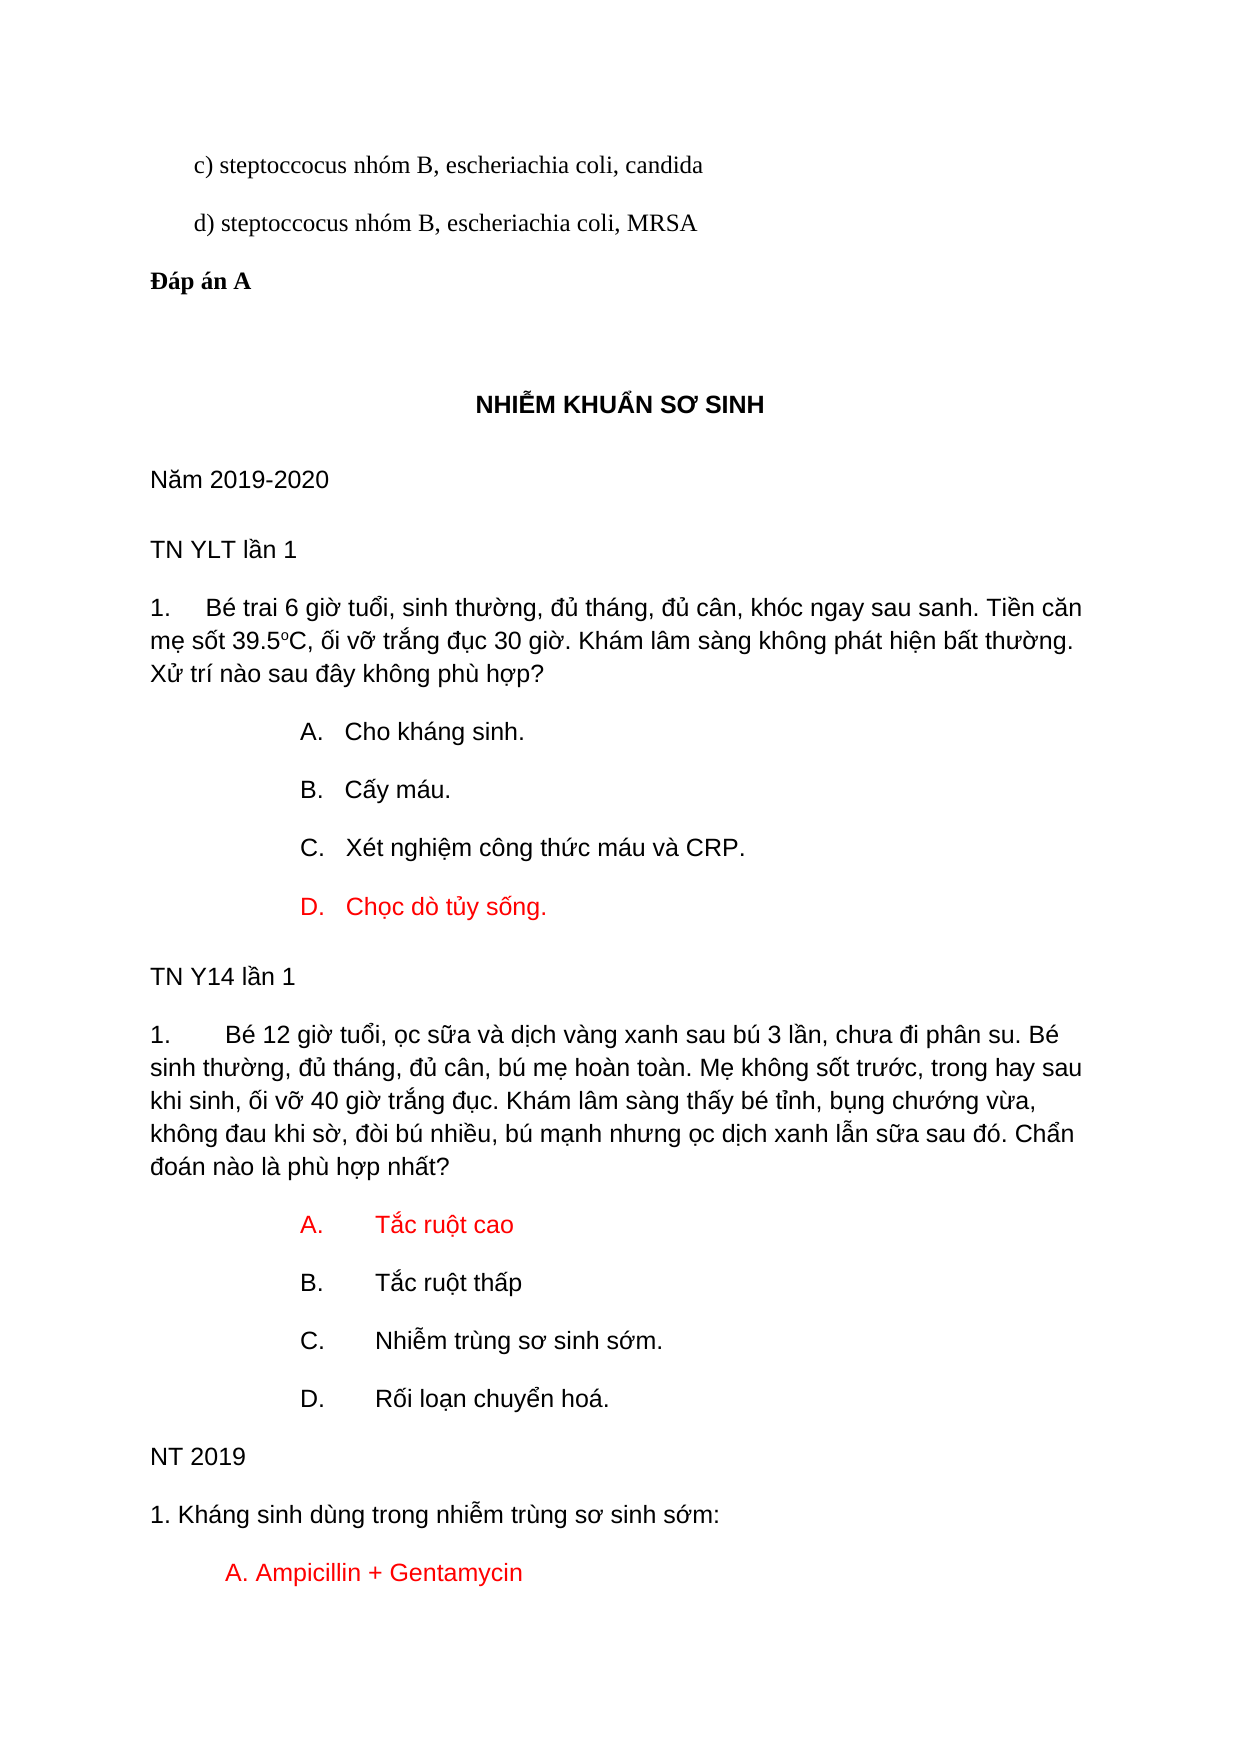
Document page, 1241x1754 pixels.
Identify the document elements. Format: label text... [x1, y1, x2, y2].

text D. Rối loạn chuyển hoá. [300, 1384, 1090, 1413]
subtitle NT 2019 [150, 1442, 1090, 1471]
subtitle TN YLT lần 1 [150, 535, 1090, 564]
text A. Ampicillin + Gentamycin [225, 1558, 1090, 1587]
text c) steptoccocus nhóm B, escheriachia coli, candida [194, 150, 1090, 179]
subtitle B. Cấy máu. [300, 775, 1090, 804]
subtitle Năm 2019-2020 [150, 465, 1090, 493]
subtitle TN Y14 lần 1 [150, 962, 1090, 991]
text C. Nhiễm trùng sơ sinh sớm. [300, 1326, 1090, 1355]
text NHIỄM KHUẨN SƠ SINH [150, 390, 1090, 419]
subtitle A. Cho kháng sinh. [300, 717, 1090, 746]
text 1. Bé 12 giờ tuổi, ọc sữa và dịch vàng xanh sau bú 3 lần, chưa đi phân su. Bé sinh thường, đủ tháng, đủ cân, bú mẹ hoàn toàn. Mẹ không sốt trước, trong hay sau khi sinh, ối vỡ 40 giờ trắng đục. Khám lâm sàng thấy bé tỉnh, bụng chướng vừa, không đau khi sờ, đòi bú nhiều, bú mạnh nhưng ọc dịch xanh lẫn sữa sau đó. Chẩn đoán nào là phù hợp nhất? [150, 1020, 1090, 1181]
subtitle 1. Bé trai 6 giờ tuổi, sinh thường, đủ tháng, đủ cân, khóc ngay sau sanh. Tiền căn mẹ sốt 39.5oC, ối vỡ trắng đục 30 giờ. Khám lâm sàng không phát hiện bất thường. Xử trí nào sau đây không phù hợp? [150, 593, 1090, 688]
text A. Tắc ruột cao [300, 1210, 1090, 1239]
subtitle C. Xét nghiệm công thức máu và CRP. [300, 833, 1090, 862]
text B. Tắc ruột thấp [300, 1268, 1090, 1297]
text d) steptoccocus nhóm B, escheriachia coli, MRSA [194, 208, 1090, 237]
subtitle D. Chọc dò tủy sống. [300, 891, 1090, 920]
text Đáp án A [150, 266, 1090, 295]
text 1. Kháng sinh dùng trong nhiễm trùng sơ sinh sớm: [150, 1500, 1090, 1529]
